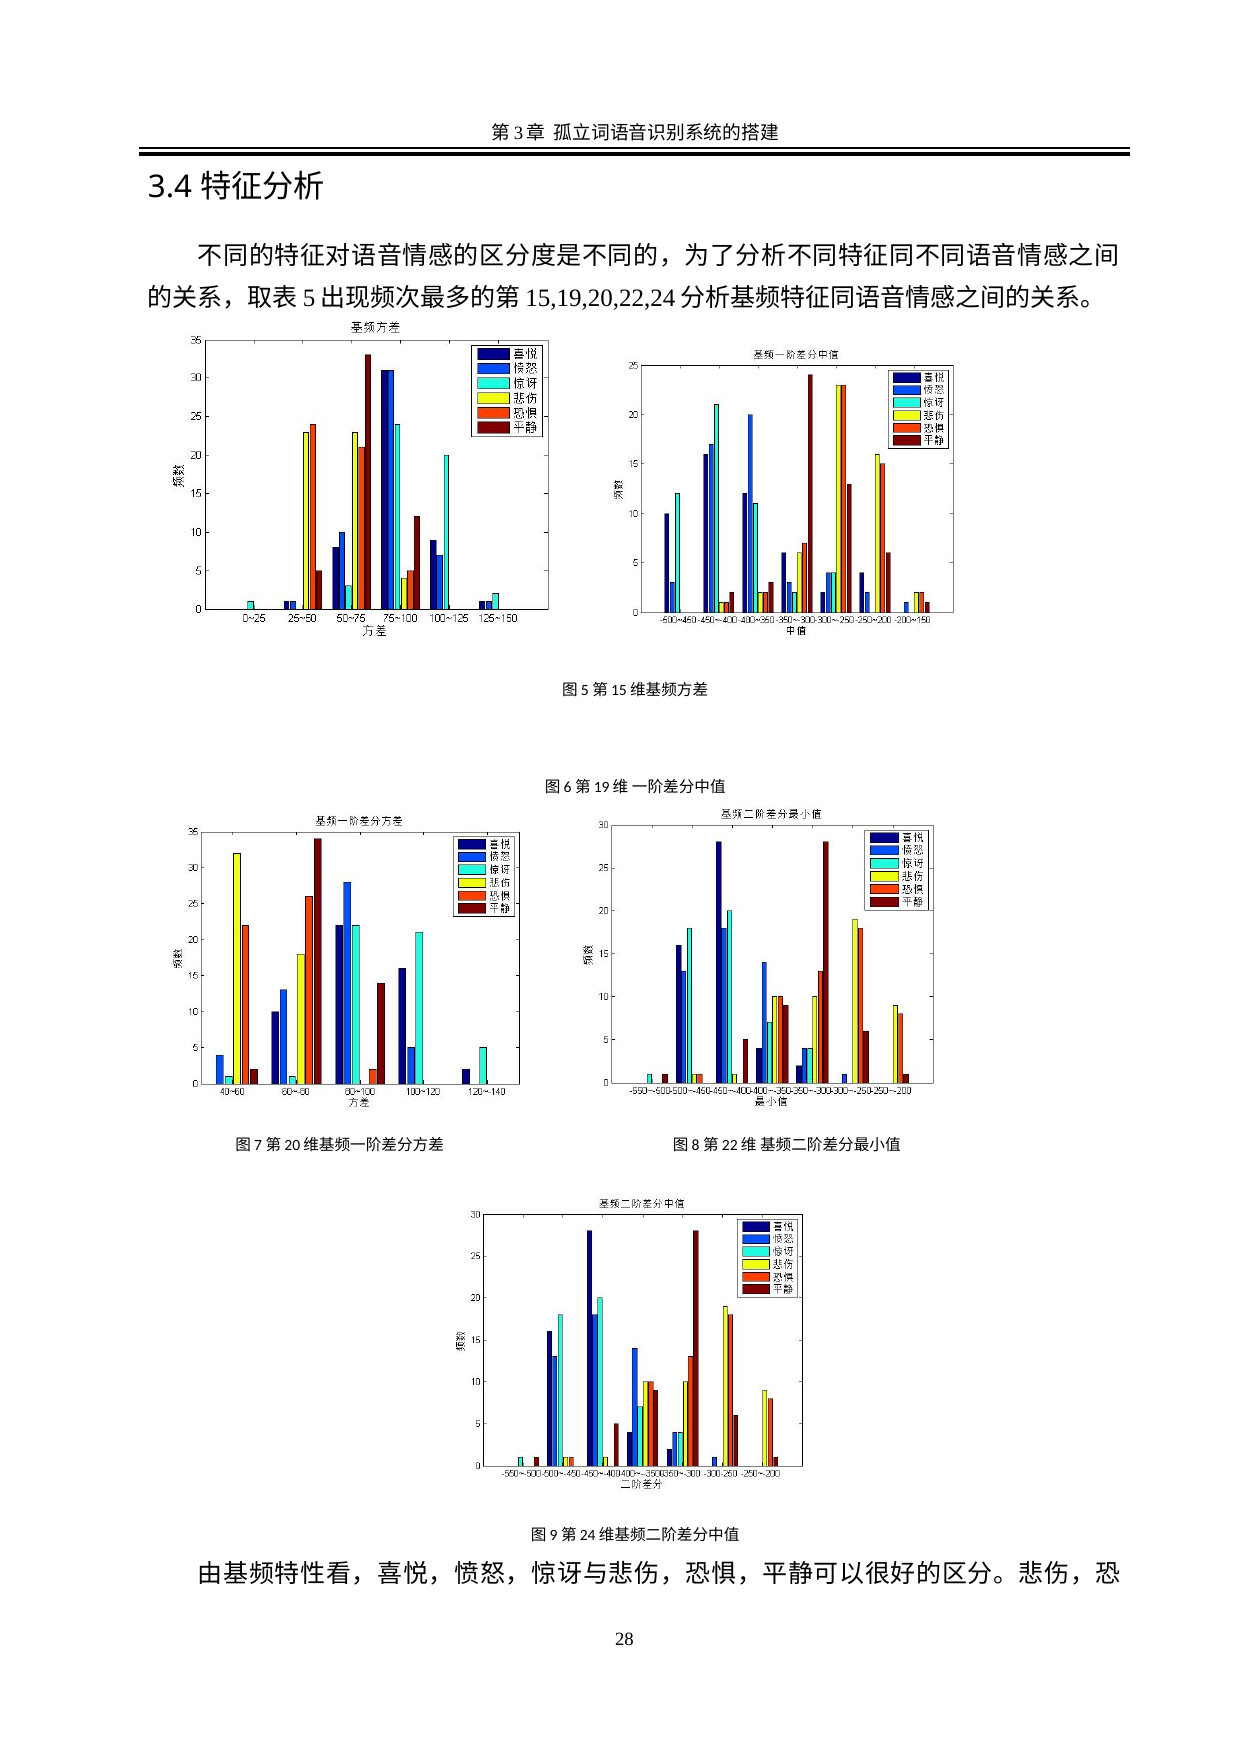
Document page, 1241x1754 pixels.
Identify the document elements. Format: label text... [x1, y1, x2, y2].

subtitle 3.4 特征分析 [148, 161, 1122, 206]
text 图9 第24维基频二阶差分中值 [148, 1517, 1122, 1549]
text 不同的特征对语音情感的区分度是不同的，为了分析不同特征同不同语音情感之间的关系，取表5出现频次最多的第15,19,20,22,24分析基频特征同语音情感之间的关系。 [148, 231, 1122, 314]
text 图7 第20维基频一阶差分方差 图8 第22维 基频二阶差分最小值 [191, 1127, 1122, 1159]
text 图6 第19维 一阶差分中值 [148, 769, 1122, 802]
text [148, 1549, 1122, 1591]
picture [147, 314, 991, 645]
picture [147, 802, 972, 1117]
text 图5 第15维基频方差 [148, 672, 1122, 704]
picture [429, 1192, 841, 1499]
